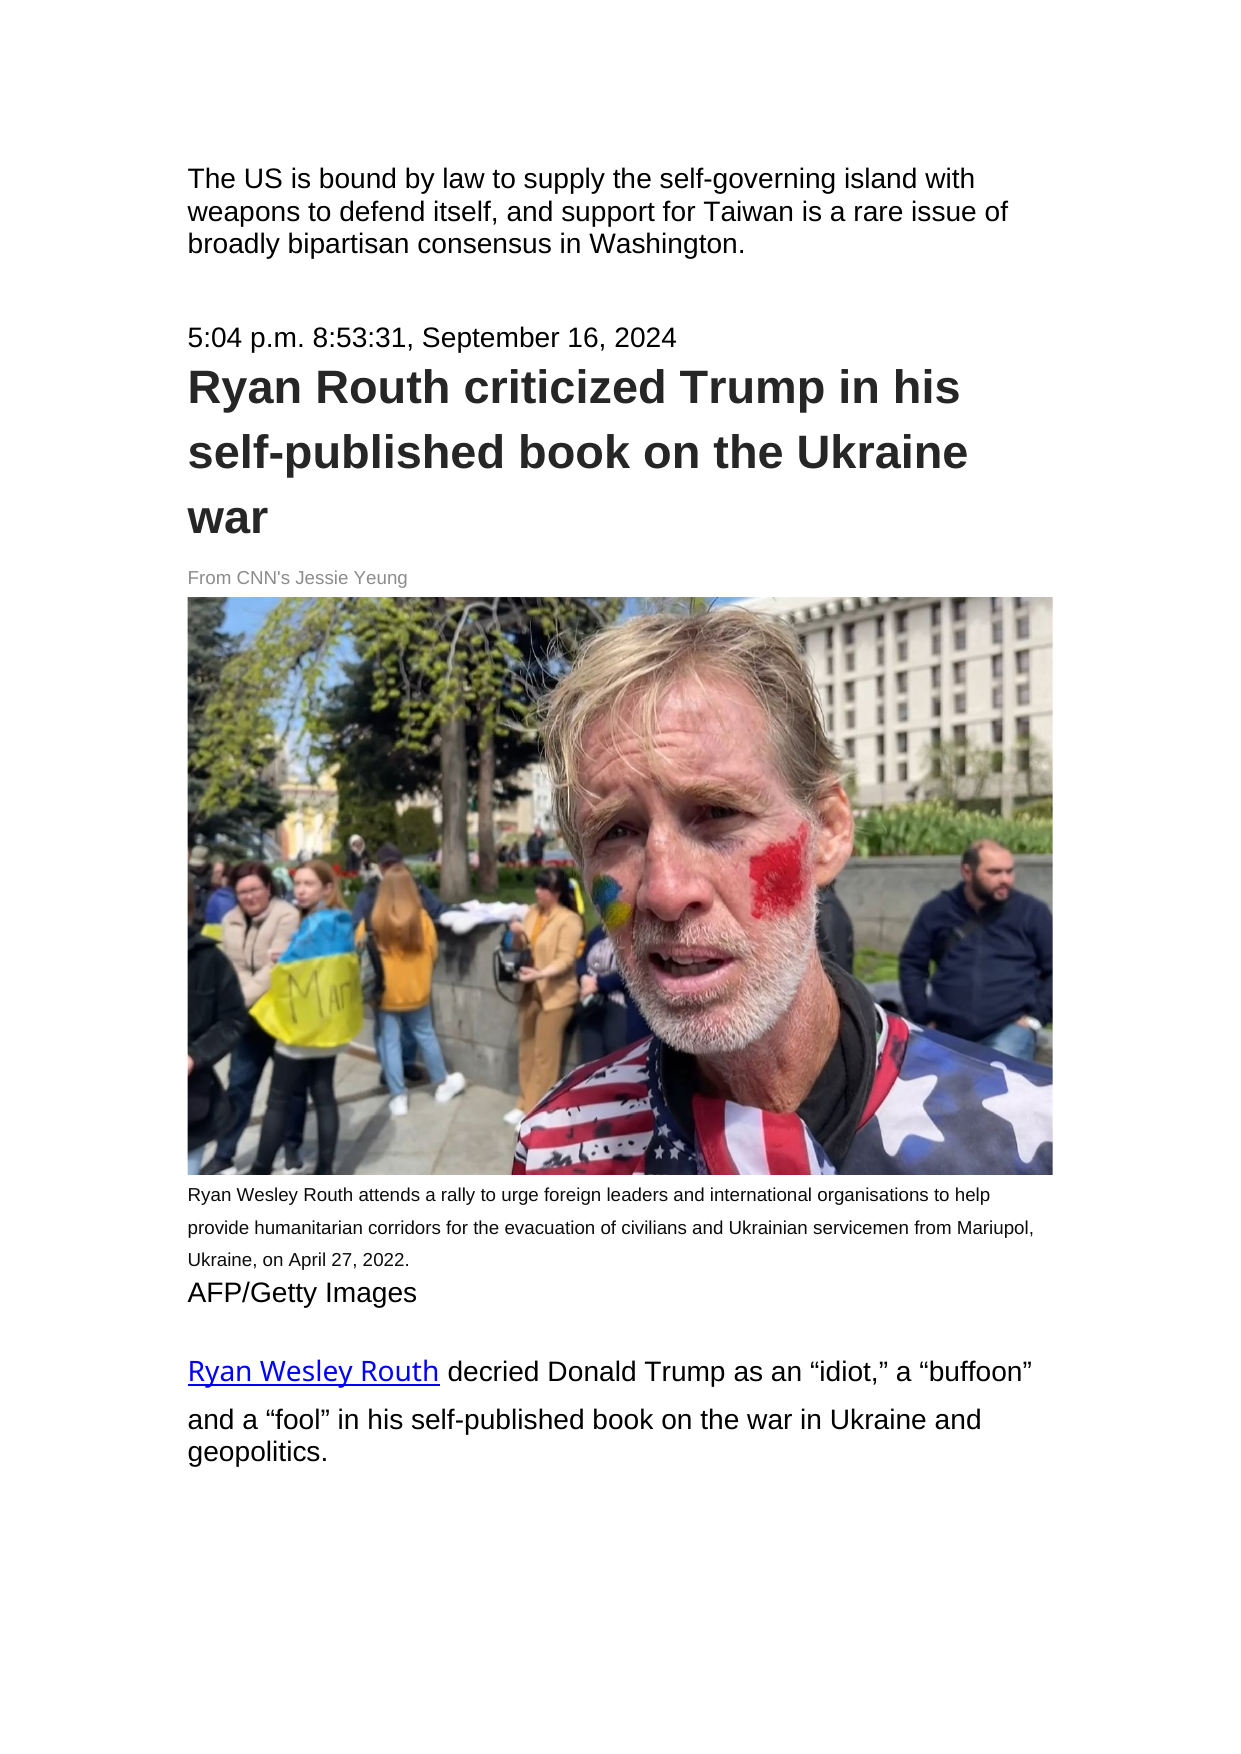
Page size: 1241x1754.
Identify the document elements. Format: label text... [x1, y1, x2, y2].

text 5:04 p.m. 8:53:31, September 16, 2024 [187, 321, 1053, 354]
text Ryan Wesley Routh attends a rally to urge foreign leaders and international organisations to help provide humanitarian corridors for the evacuation of civilians and Ukrainian servicemen from Mariupol, Ukraine, on April 27, 2022. [187, 1179, 1053, 1276]
picture [187, 597, 1053, 1175]
text From CNN's Jessie Yeung [187, 561, 1053, 594]
text The US is bound by law to supply the self-governing island with weapons to defend itself, and support for Taiwan is a rare issue of broadly bipartisan consensus in Washington. [187, 162, 1053, 259]
text Ryan Routh criticized Trump in his self-published book on the Ukraine war [187, 354, 1053, 549]
text Ryan Wesley Routh decried Donald Trump as an “idiot,” a “buffoon” and a “fool” in his self-published book on the war in Ukraine and geopolitics. [187, 1338, 1053, 1468]
text AFP/Getty Images [187, 1276, 1053, 1309]
